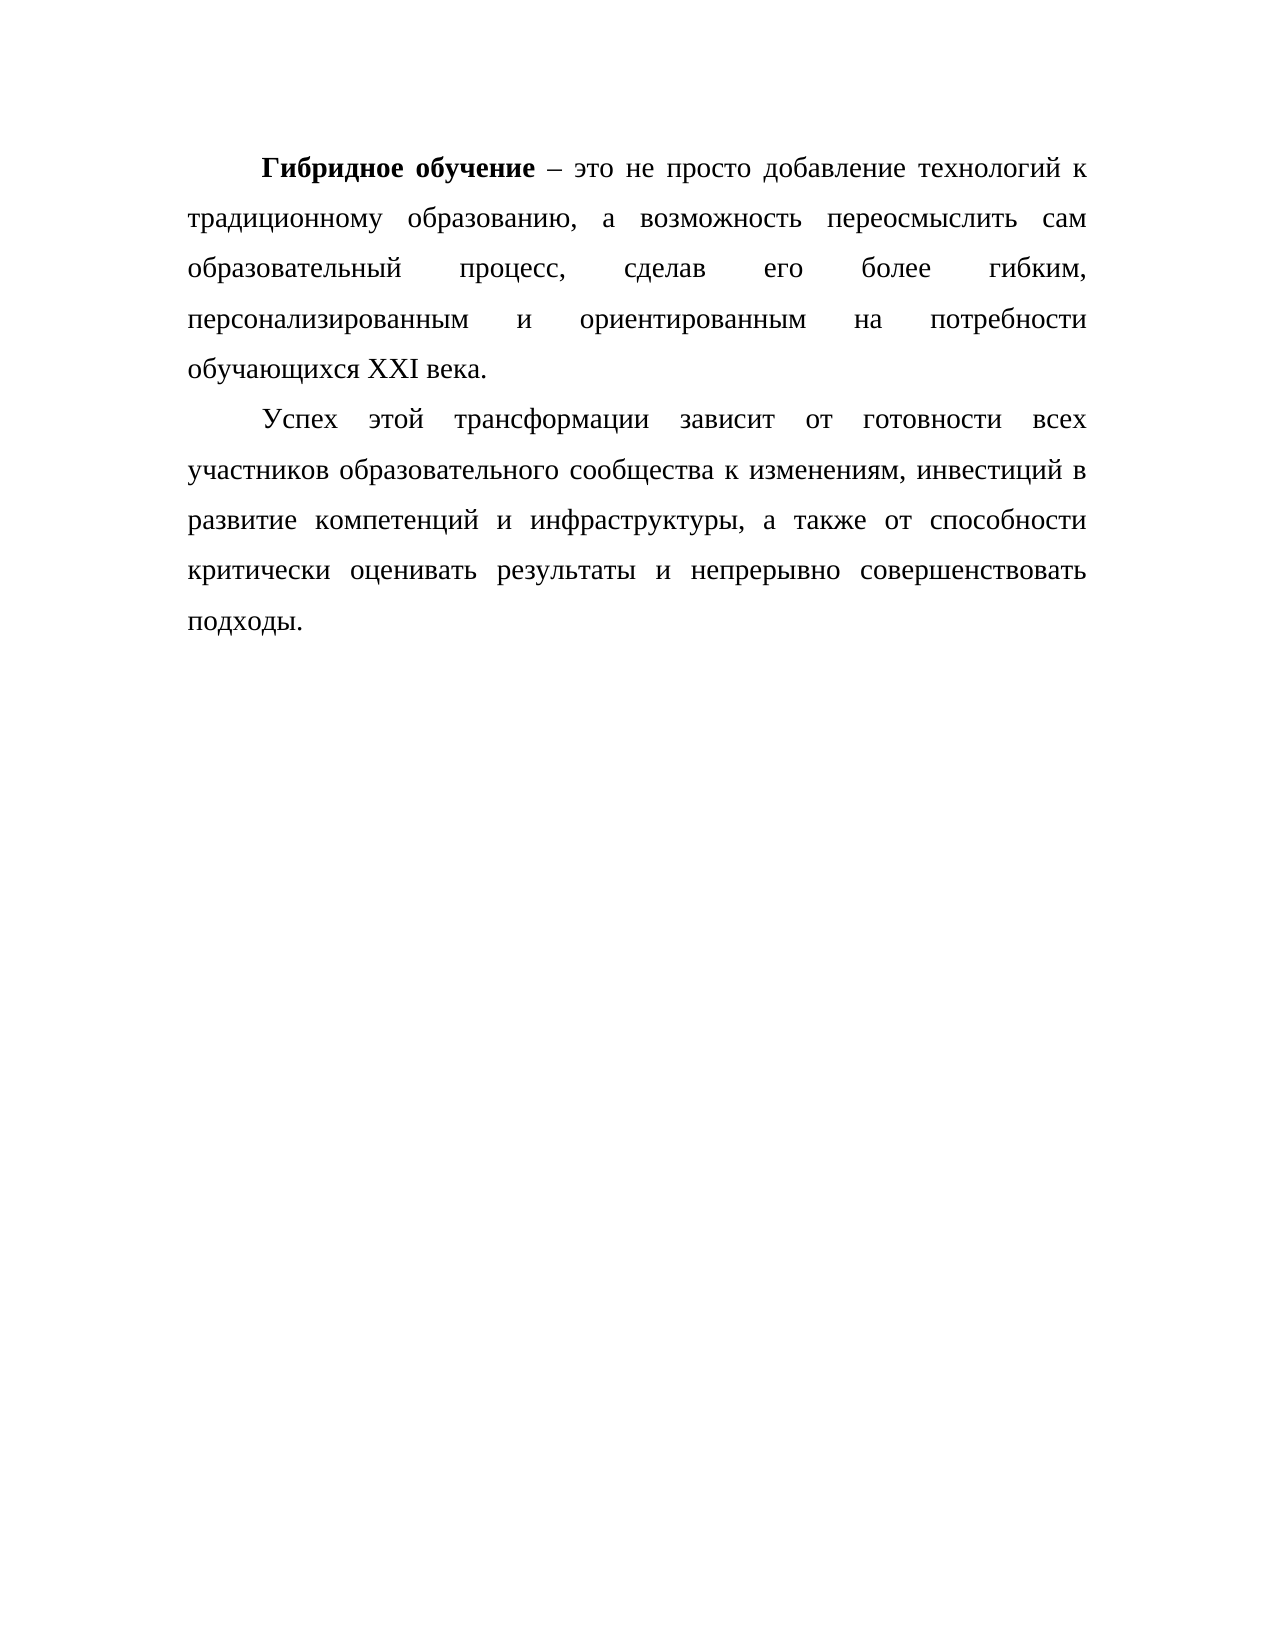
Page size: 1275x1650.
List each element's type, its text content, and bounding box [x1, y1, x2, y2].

text Успех этой трансформации зависит от готовности всех участников образовательного сообщества к изменениям, инвестиций в развитие компетенций и инфраструктуры, а также от способности критически оценивать результаты и непрерывно совершенствовать подходы. [187, 402, 1087, 636]
text Гибридное обучение – это не просто добавление технологий к традиционному образованию, а возможность переосмыслить сам образовательный процесс, сделав его более гибким, персонализированным и ориентированным на потребности обучающихся XXI века. [187, 150, 1087, 385]
